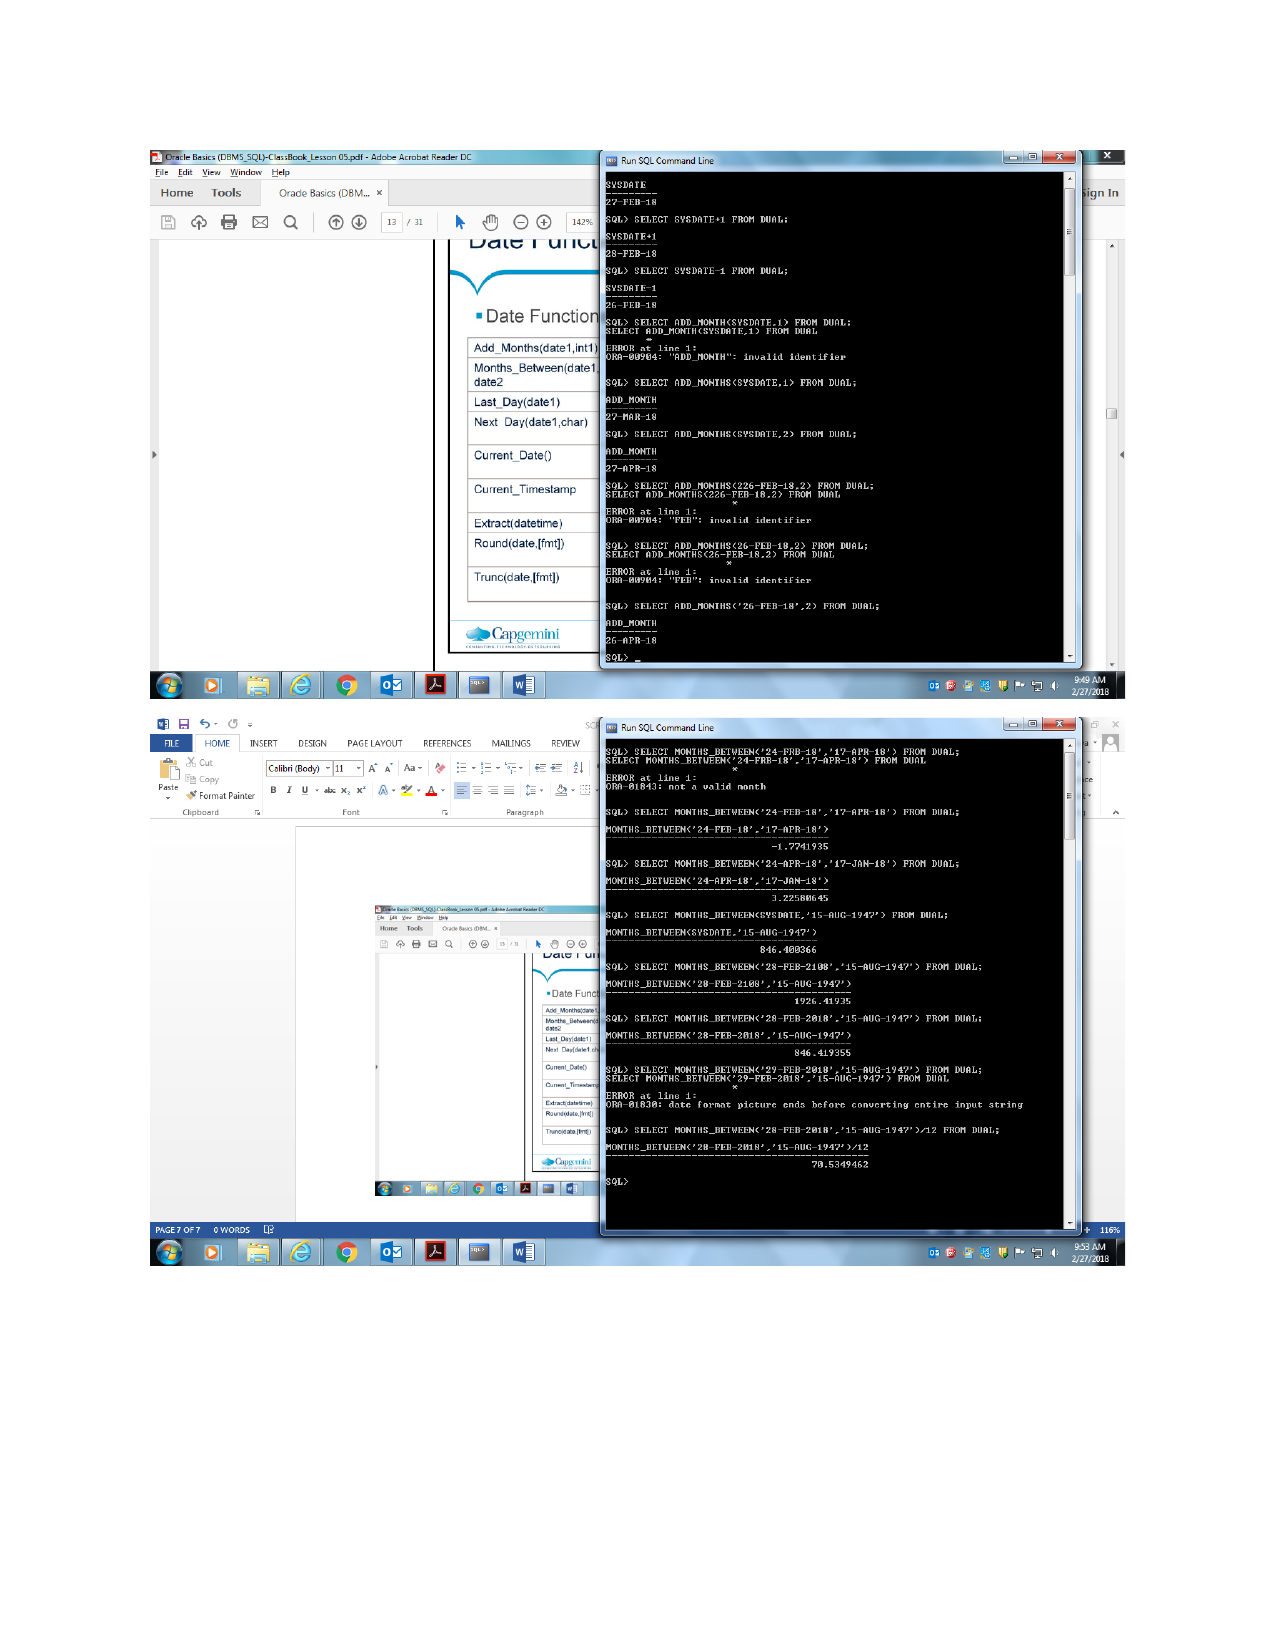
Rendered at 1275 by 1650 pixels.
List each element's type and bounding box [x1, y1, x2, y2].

picture [150, 150, 1125, 699]
picture [150, 717, 1125, 1266]
